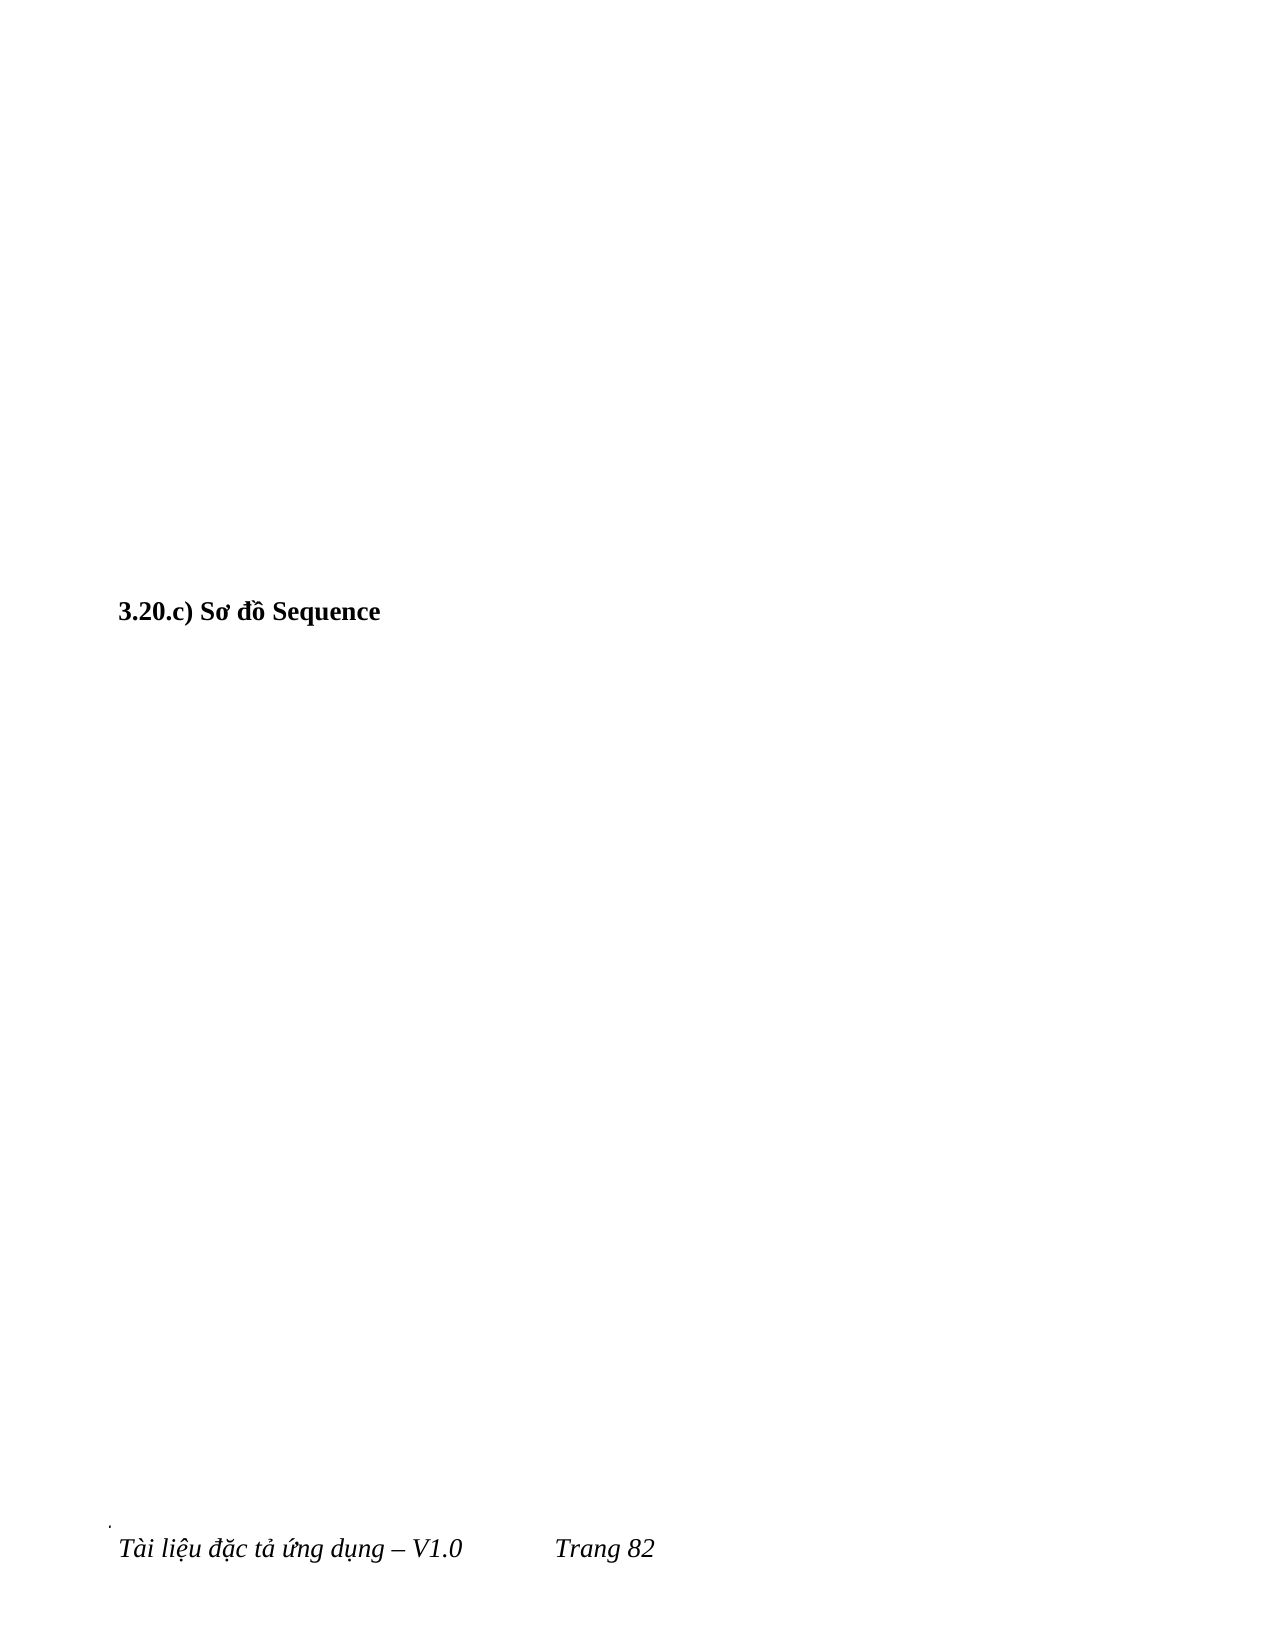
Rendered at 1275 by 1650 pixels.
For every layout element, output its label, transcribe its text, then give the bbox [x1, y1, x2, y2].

text 3.20.c) Sơ đồ Sequence [118, 595, 1186, 626]
